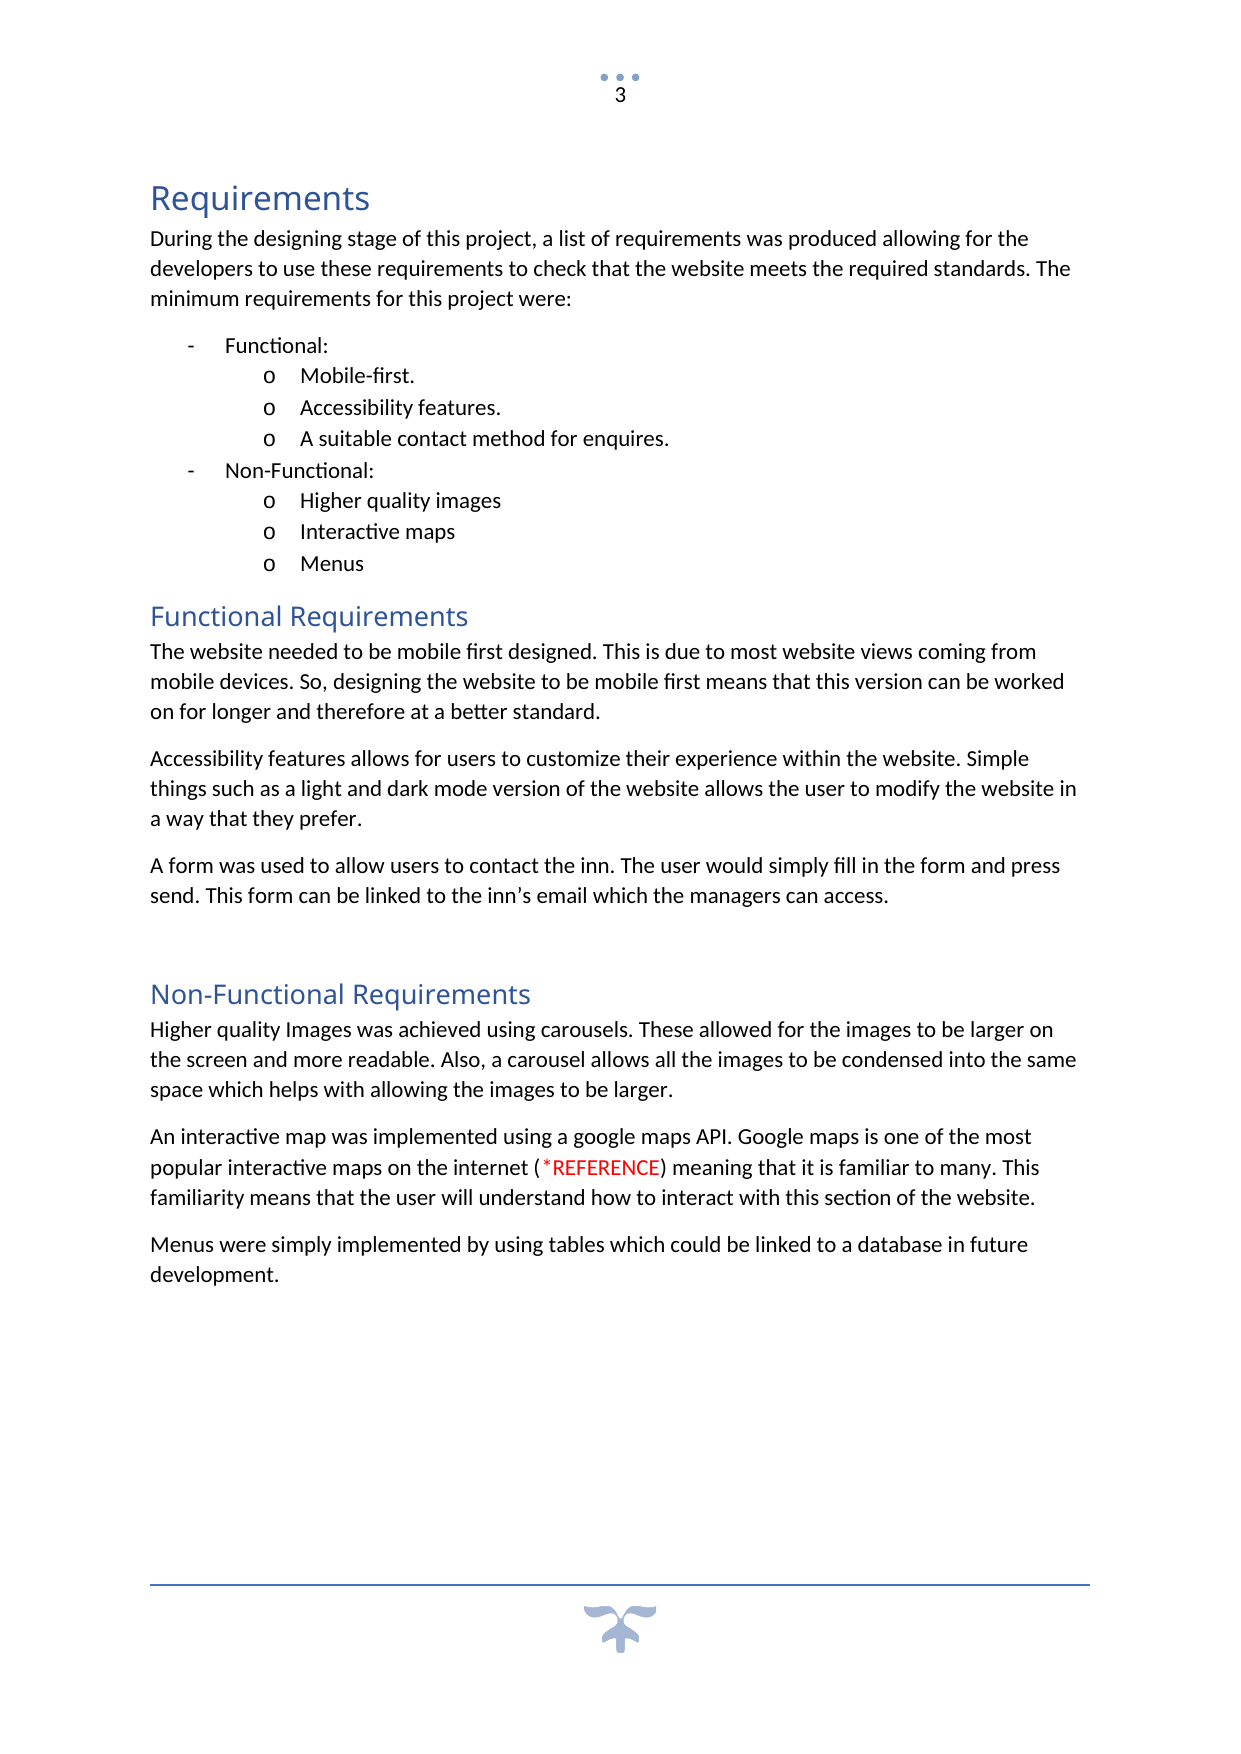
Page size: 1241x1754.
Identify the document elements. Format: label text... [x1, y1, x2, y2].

subtitle Requirements [150, 175, 1090, 220]
list Interactive maps [262, 517, 1090, 547]
text An interactive map was implemented using a google maps API. Google maps is one of the most popular interactive maps on the internet (*REFERENCE) meaning that it is familiar to many. This familiarity means that the user will understand how to interact with this section of the website. [150, 1122, 1090, 1211]
list Accessibility features. [262, 393, 1090, 422]
subtitle Non-Functional Requirements [150, 975, 1090, 1012]
text Menus were simply implemented by using tables which could be linked to a database in future development. [150, 1230, 1090, 1288]
list Functional: [187, 331, 1090, 359]
text The website needed to be mobile first designed. This is due to most website views coming from mobile devices. So, designing the website to be mobile first means that this version can be worked on for longer and therefore at a better standard. [150, 637, 1090, 725]
text Higher quality Images was achieved using carousels. These allowed for the images to be larger on the screen and more readable. Also, a carousel allows all the images to be condensed into the same space which helps with allowing the images to be larger. [150, 1015, 1090, 1104]
text During the designing stage of this project, a list of requirements was produced allowing for the developers to use these requirements to check that the website meets the required standards. The minimum requirements for this project were: [150, 224, 1090, 312]
subtitle Functional Requirements [150, 597, 1090, 634]
text Accessibility features allows for users to customize their experience within the website. Simple things such as a light and dark mode version of the website allows the user to modify the website in a way that they prefer. [150, 744, 1090, 833]
list A suitable contact method for enquires. [262, 424, 1090, 453]
list Higher quality images [262, 486, 1090, 515]
list Non-Functional: [187, 456, 1090, 484]
list Menus [262, 549, 1090, 578]
list Mobile-first. [262, 361, 1090, 391]
text A form was used to allow users to contact the inn. The user would simply fill in the form and press send. This form can be linked to the inn’s email which the managers can access. [150, 851, 1090, 910]
